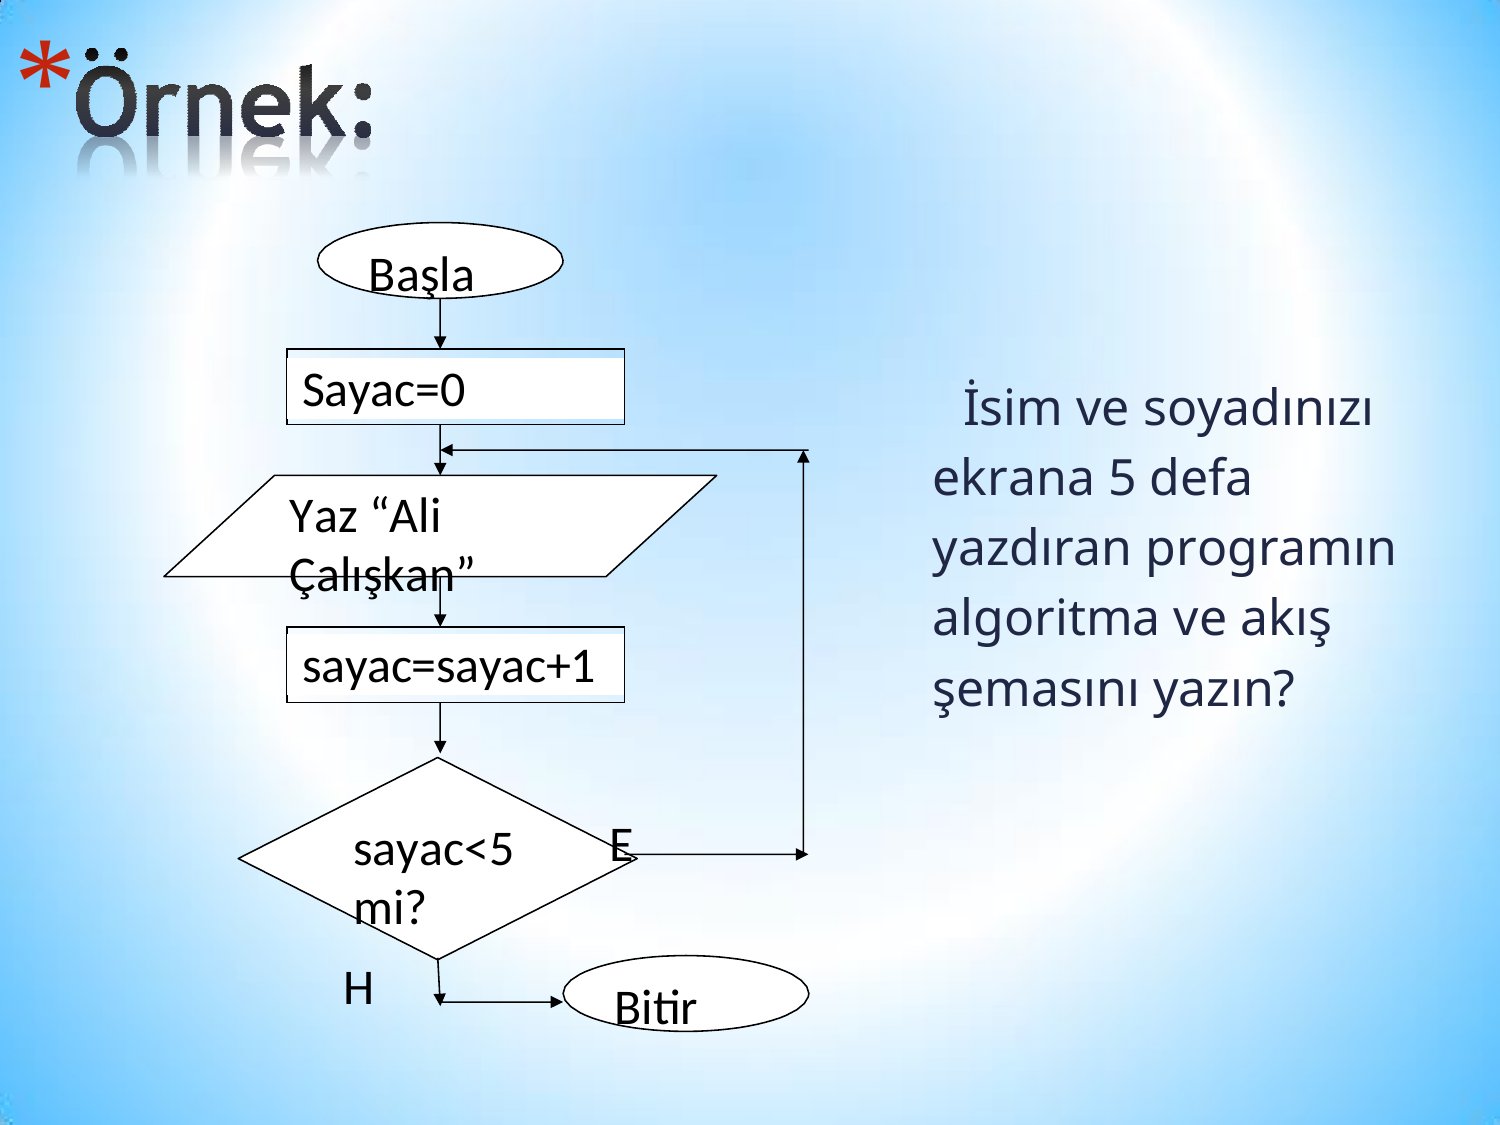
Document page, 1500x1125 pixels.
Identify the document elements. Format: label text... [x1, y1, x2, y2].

picture [0, 0, 1500, 1125]
text İsim ve soyadınızı ekrana 5 defa yazdıran programın algoritma ve akış şemasını yazın? [932, 372, 1459, 721]
